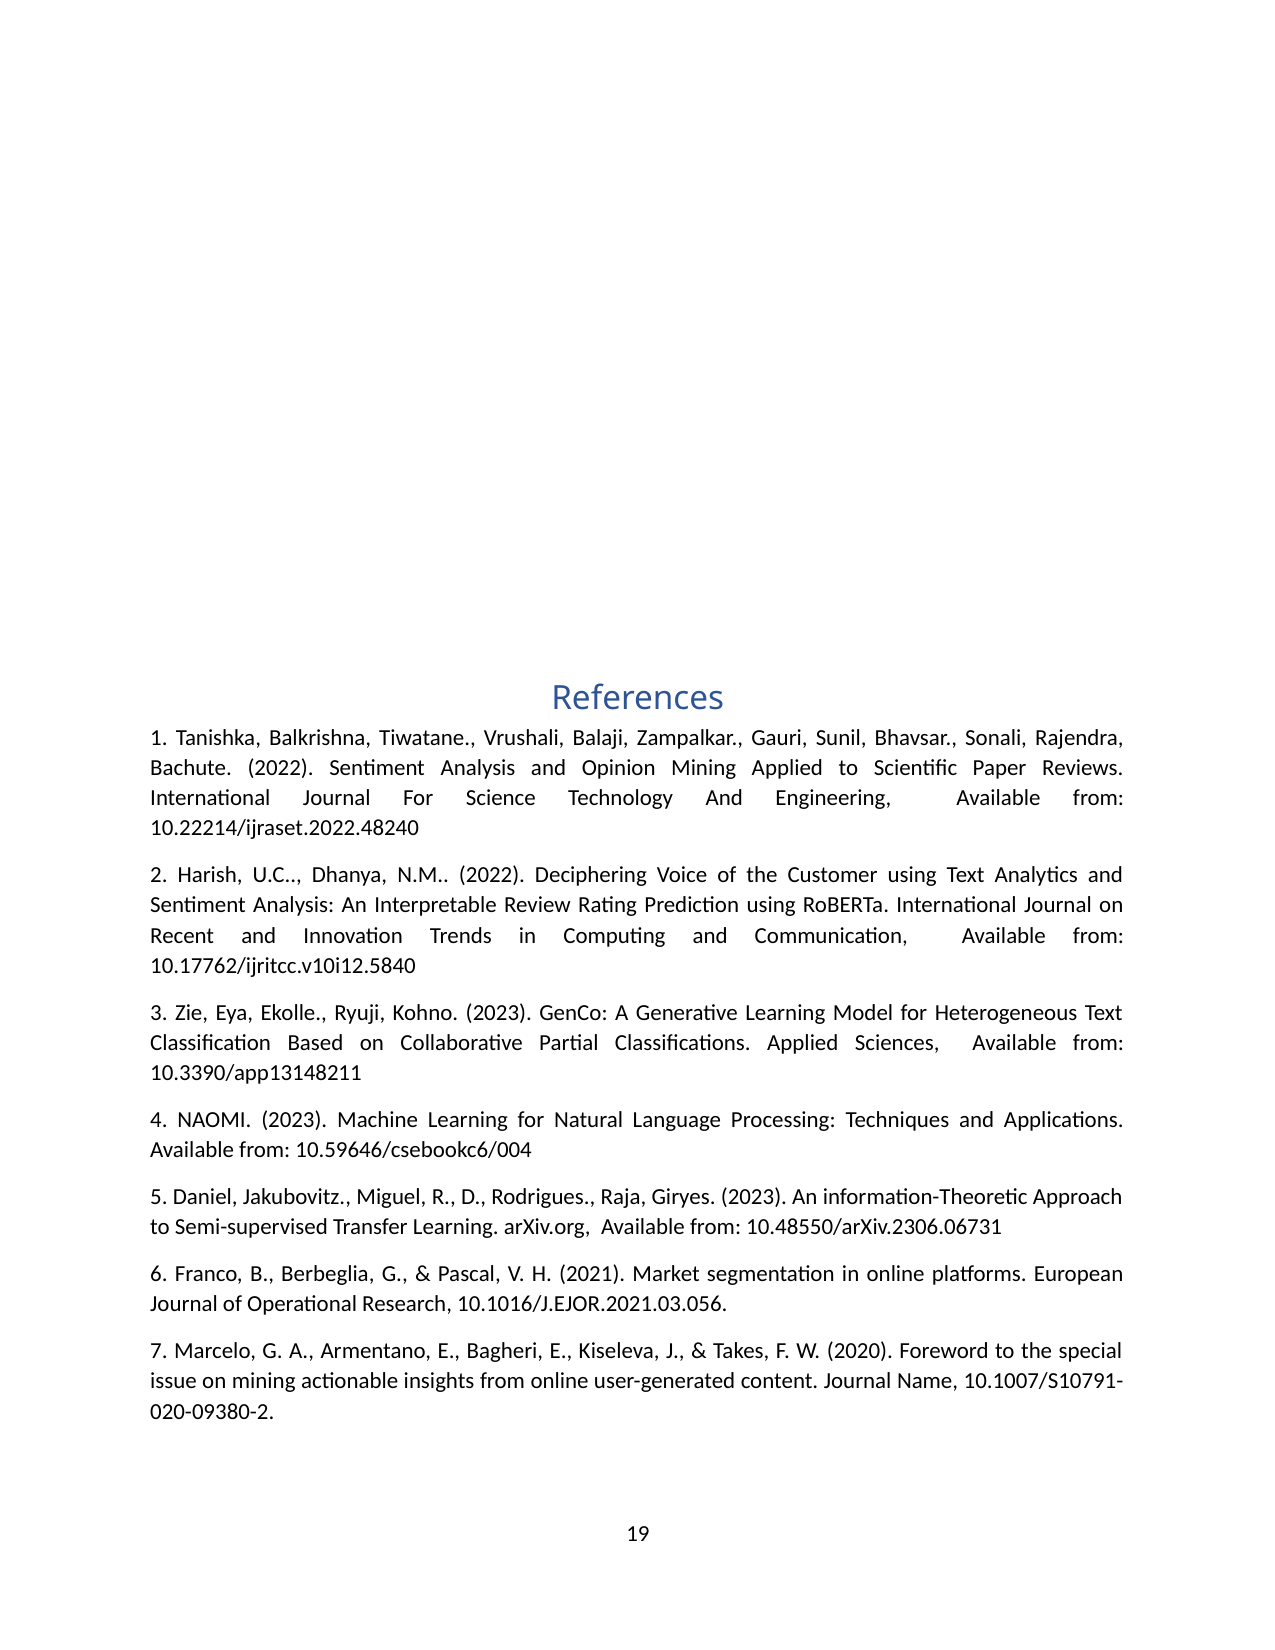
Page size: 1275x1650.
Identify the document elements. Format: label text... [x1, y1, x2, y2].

text 5. Daniel, Jakubovitz., Miguel, R., D., Rodrigues., Raja, Giryes. (2023). An information-Theoretic Approach to Semi-supervised Transfer Learning. arXiv.org, Available from: 10.48550/arXiv.2306.06731 [150, 1182, 1125, 1241]
text 3. Zie, Eya, Ekolle., Ryuji, Kohno. (2023). GenCo: A Generative Learning Model for Heterogeneous Text Classification Based on Collaborative Partial Classifications. Applied Sciences, Available from: 10.3390/app13148211 [150, 998, 1125, 1086]
text 1. Tanishka, Balkrishna, Tiwatane., Vrushali, Balaji, Zampalkar., Gauri, Sunil, Bhavsar., Sonali, Rajendra, Bachute. (2022). Sentiment Analysis and Opinion Mining Applied to Scientific Paper Reviews. International Journal For Science Technology And Engineering, Available from: 10.22214/ijraset.2022.48240 [150, 723, 1125, 842]
text 4. NAOMI. (2023). Machine Learning for Natural Language Processing: Techniques and Applications. Available from: 10.59646/csebookc6/004 [150, 1105, 1125, 1163]
subtitle References [150, 674, 1125, 719]
text 2. Harish, U.C.., Dhanya, N.M.. (2022). Deciphering Voice of the Customer using Text Analytics and Sentiment Analysis: An Interpretable Review Rating Prediction using RoBERTa. International Journal on Recent and Innovation Trends in Computing and Communication, Available from: 10.17762/ijritcc.v10i12.5840 [150, 860, 1125, 979]
text 6. Franco, B., Berbeglia, G., & Pascal, V. H. (2021). Market segmentation in online platforms. European Journal of Operational Research, 10.1016/J.EJOR.2021.03.056. [150, 1259, 1125, 1318]
text 7. Marcelo, G. A., Armentano, E., Bagheri, E., Kiseleva, J., & Takes, F. W. (2020). Foreword to the special issue on mining actionable insights from online user-generated content. Journal Name, 10.1007/S10791-020-09380-2. [150, 1336, 1125, 1425]
